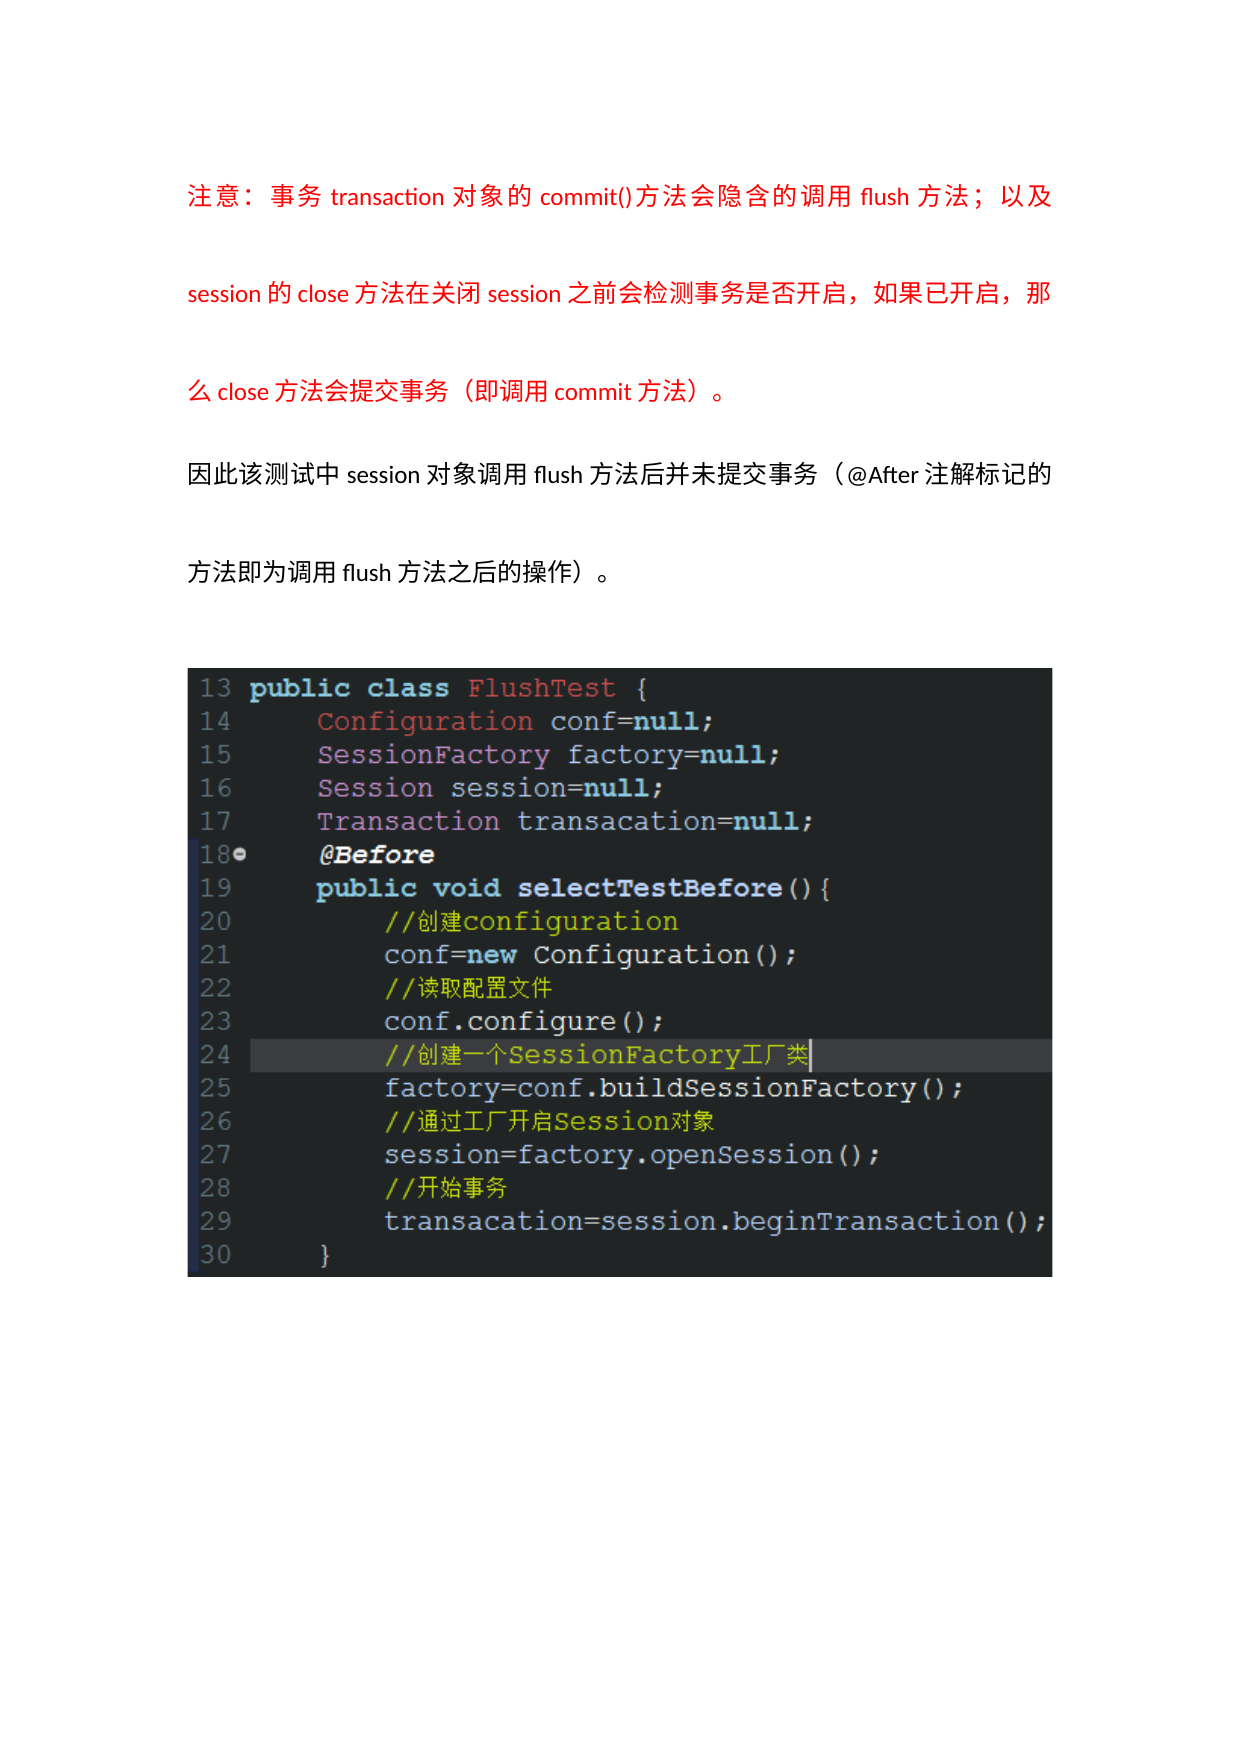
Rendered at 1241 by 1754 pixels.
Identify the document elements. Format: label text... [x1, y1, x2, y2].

list 注意：事务transaction对象的commit()方法会隐含的调用flush方法；以及session的close方法在关闭session之前会检测事务是否开启，如果已开启，那么close方法会提交事务（即调用commit方法）。 [187, 162, 1053, 422]
list 因此该测试中session对象调用flush方法后并未提交事务（@After注解标记的方法即为调用flush方法之后的操作）。 [187, 440, 1053, 603]
picture [187, 668, 1053, 1277]
